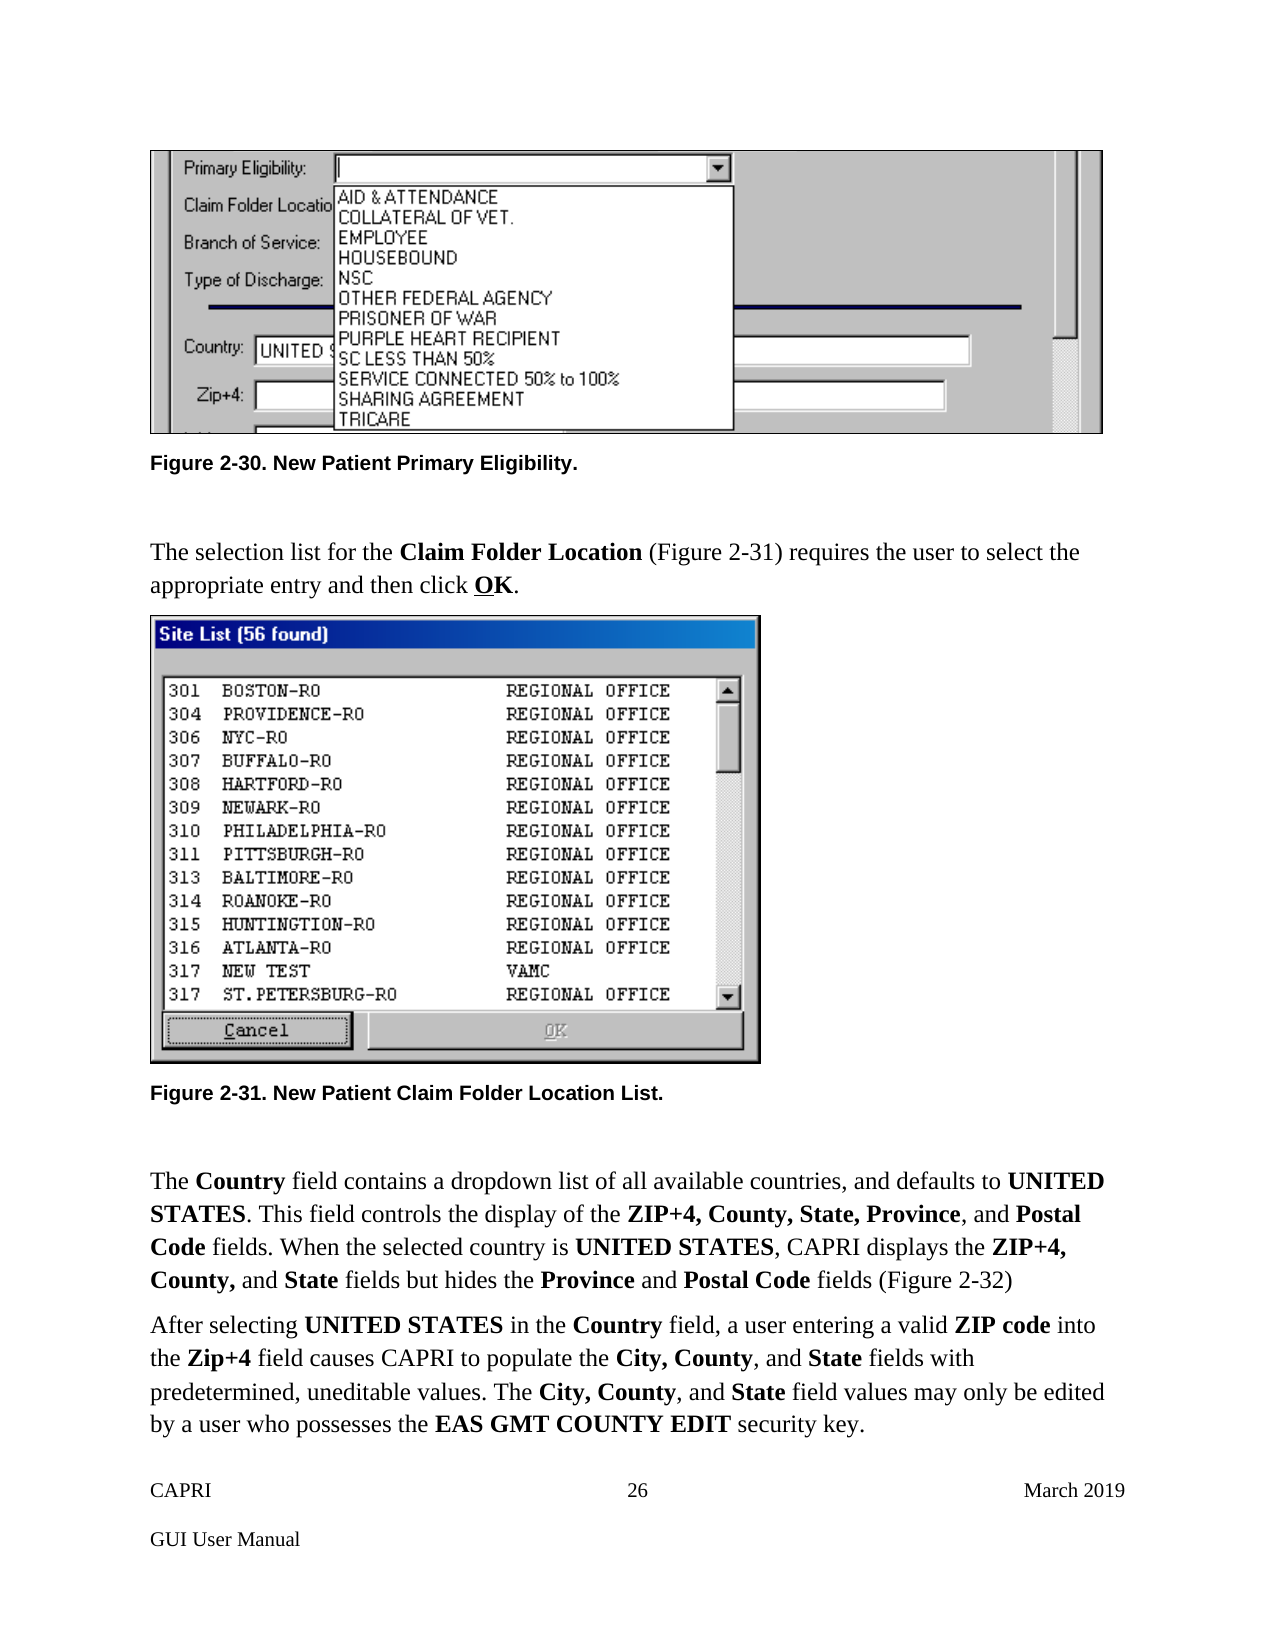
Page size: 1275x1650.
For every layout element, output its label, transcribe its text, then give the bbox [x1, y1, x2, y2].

text The Country field contains a dropdown list of all available countries, and defaults to UNITED STATES. This field controls the display of the ZIP+4, County, State, Province, and Postal Code fields. When the selected country is UNITED STATES, CAPRI displays the ZIP+4, County, and State fields but hides the Province and Postal Code fields (Figure 2-17) [150, 1166, 1125, 1294]
picture [151, 151, 1102, 433]
text After selecting UNITED STATES in the Country field, a user entering a valid ZIP code into the Zip+4 field causes CAPRI to populate the City, County, and State fields with predetermined, uneditable values. The City, County, and State field values may only be edited by a user who possesses the EAS GMT COUNTY EDIT security key. [150, 1311, 1125, 1438]
text The selection list for the Claim Folder Location (Figure 2-16) requires the user to select the appropriate entry and then click OK. [150, 537, 1125, 598]
picture [151, 616, 760, 1063]
text Figure 2-16. New Patient Claim Folder Location List. [150, 1080, 1125, 1104]
text Figure 2-15. New Patient Primary Eligibility. [150, 451, 1125, 475]
